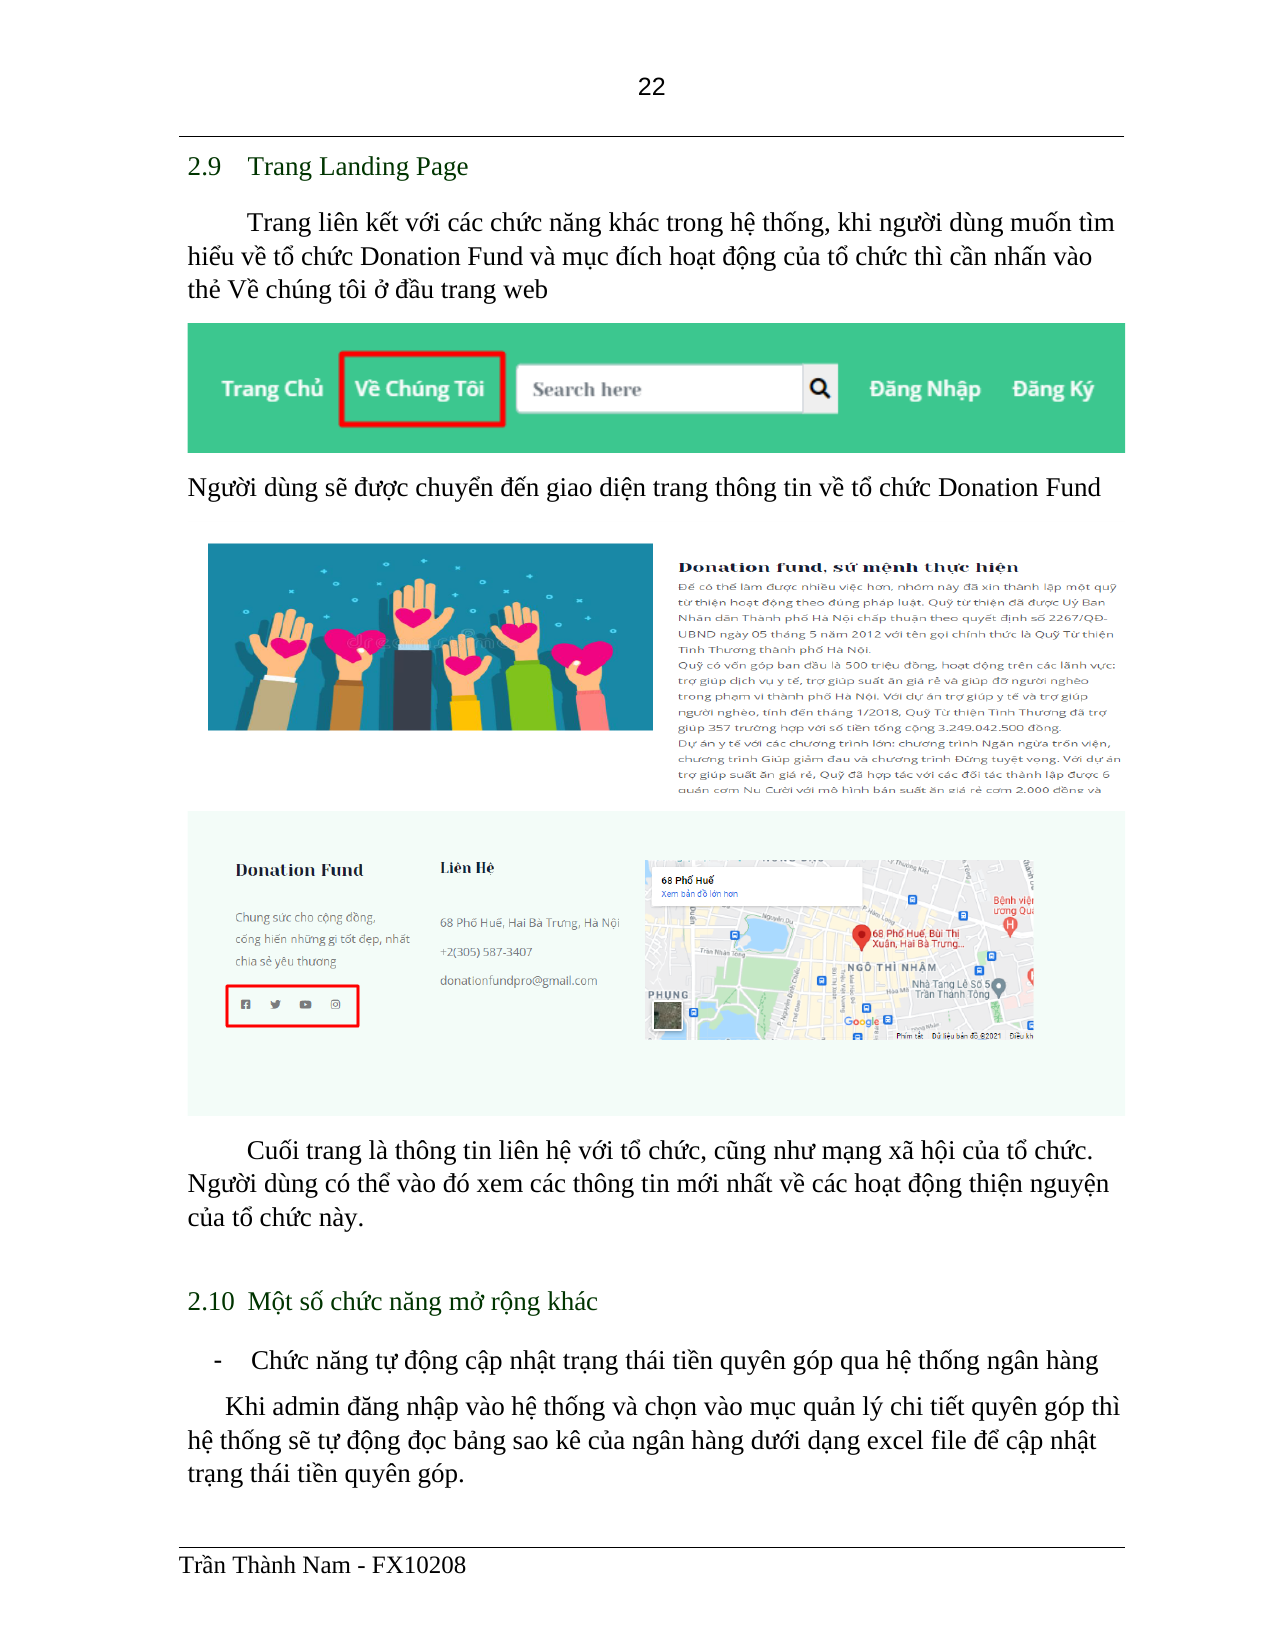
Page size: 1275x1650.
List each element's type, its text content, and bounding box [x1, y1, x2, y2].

subtitle Trang Landing Page [187, 150, 1125, 181]
subtitle Một số chức năng mở rộng khác [187, 1285, 1125, 1316]
text Trang liên kết với các chức năng khác trong hệ thống, khi người dùng muốn tìm hiểu về tổ chức Donation Fund và mục đích hoạt động của tổ chức thì cần nhấn vào thẻ Về chúng tôi ở đầu trang web [187, 206, 1125, 304]
text Khi admin đăng nhập vào hệ thống và chọn vào mục quản lý chi tiết quyên góp thì hệ thống sẽ tự động đọc bảng sao kê của ngân hàng dưới dạng excel file để cập nhật trạng thái tiền quyên góp. [187, 1390, 1125, 1488]
picture [187, 811, 1126, 1116]
picture [187, 323, 1126, 453]
list Chức năng tự động cập nhật trạng thái tiền quyên góp qua hệ thống ngân hàng [187, 1341, 1125, 1378]
text Người dùng sẽ được chuyển đến giao diện trang thông tin về tổ chức Donation Fund [187, 472, 1125, 503]
picture [187, 521, 1126, 793]
text Cuối trang là thông tin liên hệ với tổ chức, cũng như mạng xã hội của tổ chức. Người dùng có thể vào đó xem các thông tin mới nhất về các hoạt động thiện nguyện của tổ chức này. [187, 1134, 1125, 1232]
